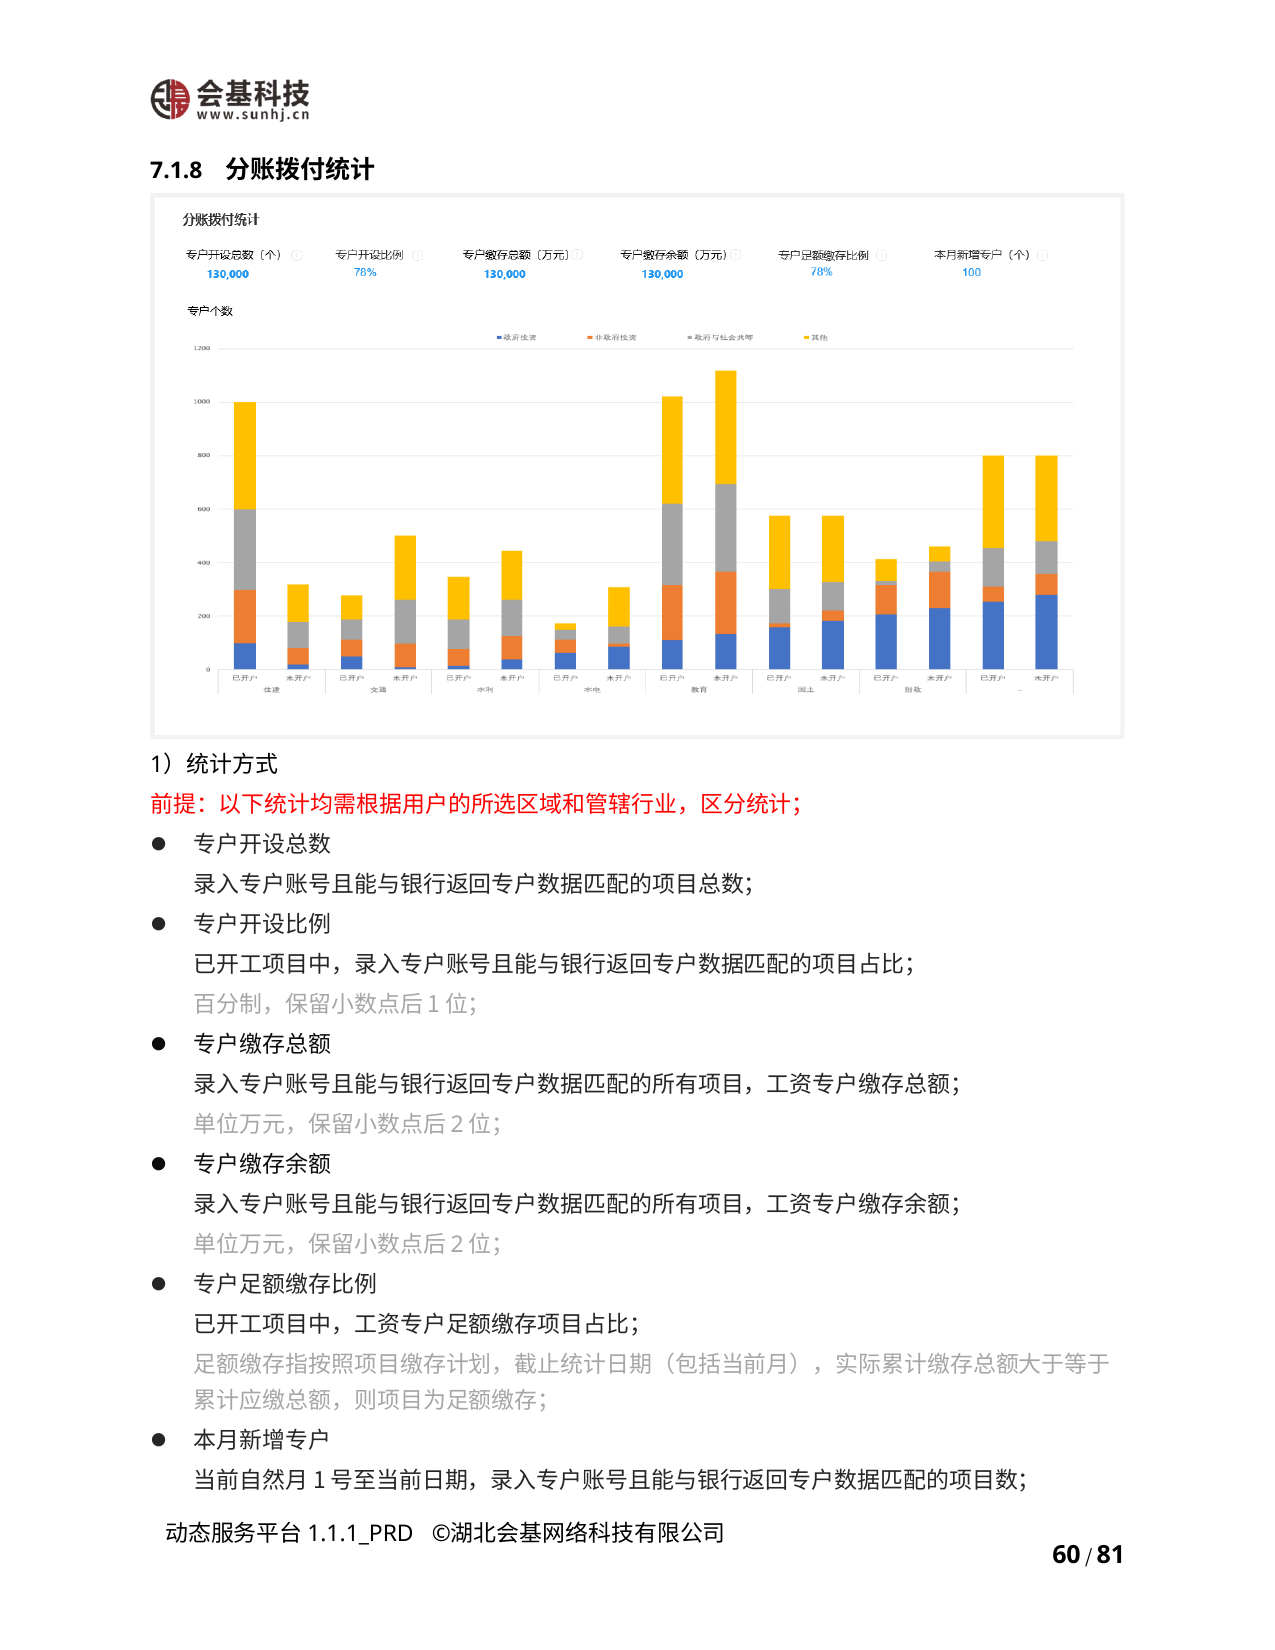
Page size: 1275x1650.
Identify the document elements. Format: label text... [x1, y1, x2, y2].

list 录入专户账号且能与银行返回专户数据匹配的项目总数； [194, 866, 1125, 899]
list 专户开设比例 [150, 906, 1125, 939]
list 本月新增专户 [150, 1422, 1125, 1455]
list 专户缴存余额 [150, 1146, 1125, 1179]
list 专户缴存总额 [150, 1026, 1125, 1059]
subtitle 分账拨付统计 [150, 150, 1125, 186]
list 专户足额缴存比例 [150, 1266, 1125, 1299]
picture [150, 193, 1125, 739]
list 单位万元，保留小数点后2位； [194, 1226, 1125, 1259]
list 录入专户账号且能与银行返回专户数据匹配的所有项目，工资专户缴存余额； [194, 1186, 1125, 1219]
list 录入专户账号且能与银行返回专户数据匹配的所有项目，工资专户缴存总额； [194, 1066, 1125, 1099]
list 已开工项目中，录入专户账号且能与银行返回专户数据匹配的项目占比； [194, 946, 1125, 979]
list 单位万元，保留小数点后2位； [194, 1106, 1125, 1139]
list 统计方式 [150, 746, 1125, 779]
list 专户开设总数 [150, 826, 1125, 859]
list 足额缴存指按照项目缴存计划，截止统计日期（包括当前月），实际累计缴存总额大于等于累计应缴总额，则项目为足额缴存； [194, 1346, 1125, 1415]
picture [150, 79, 309, 122]
list 已开工项目中，工资专户足额缴存项目占比； [194, 1306, 1125, 1339]
list 当前自然月1号至当前日期，录入专户账号且能与银行返回专户数据匹配的项目数； [194, 1462, 1125, 1495]
list 百分制，保留小数点后1位； [194, 986, 1125, 1019]
text 前提：以下统计均需根据用户的所选区域和管辖行业，区分统计； [150, 786, 1125, 819]
